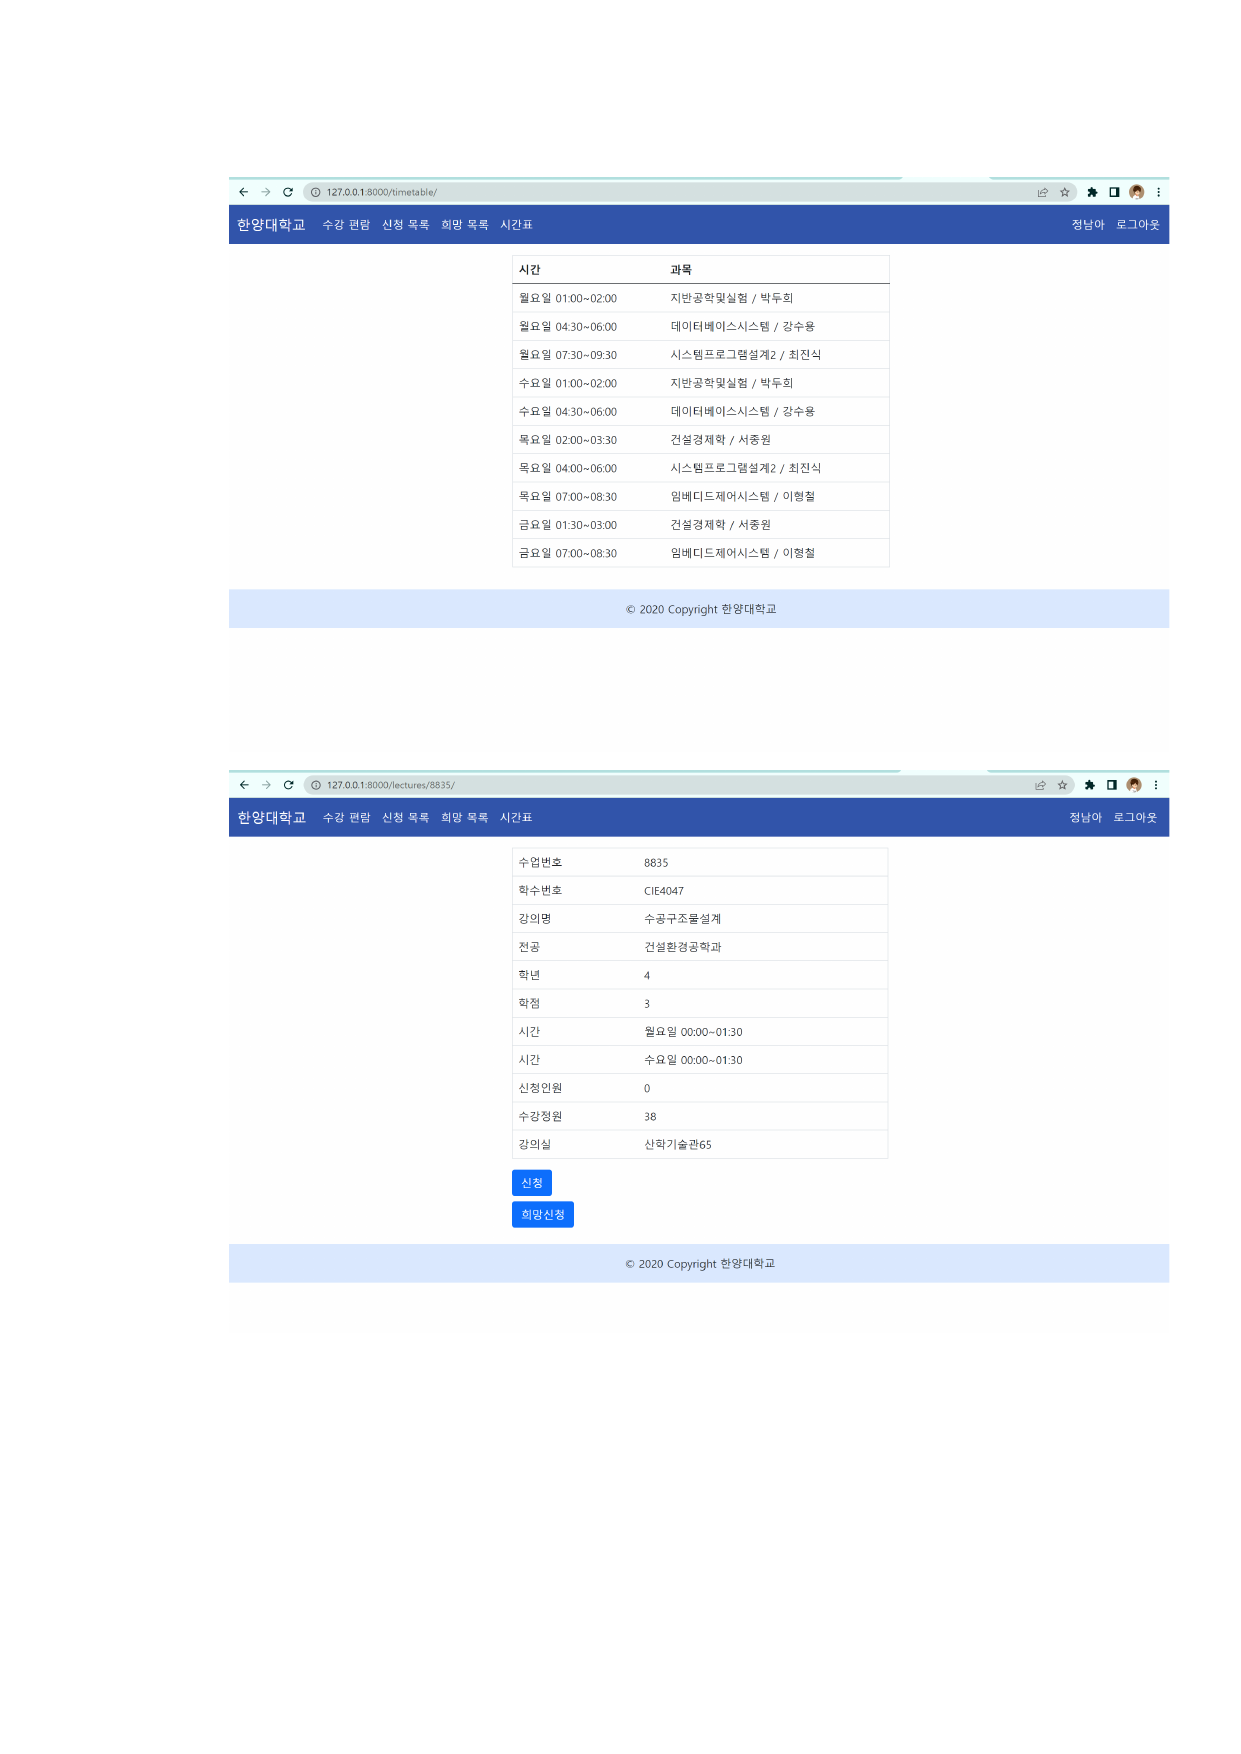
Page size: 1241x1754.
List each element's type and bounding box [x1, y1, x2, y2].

picture [229, 177, 1170, 752]
picture [229, 770, 1170, 1333]
